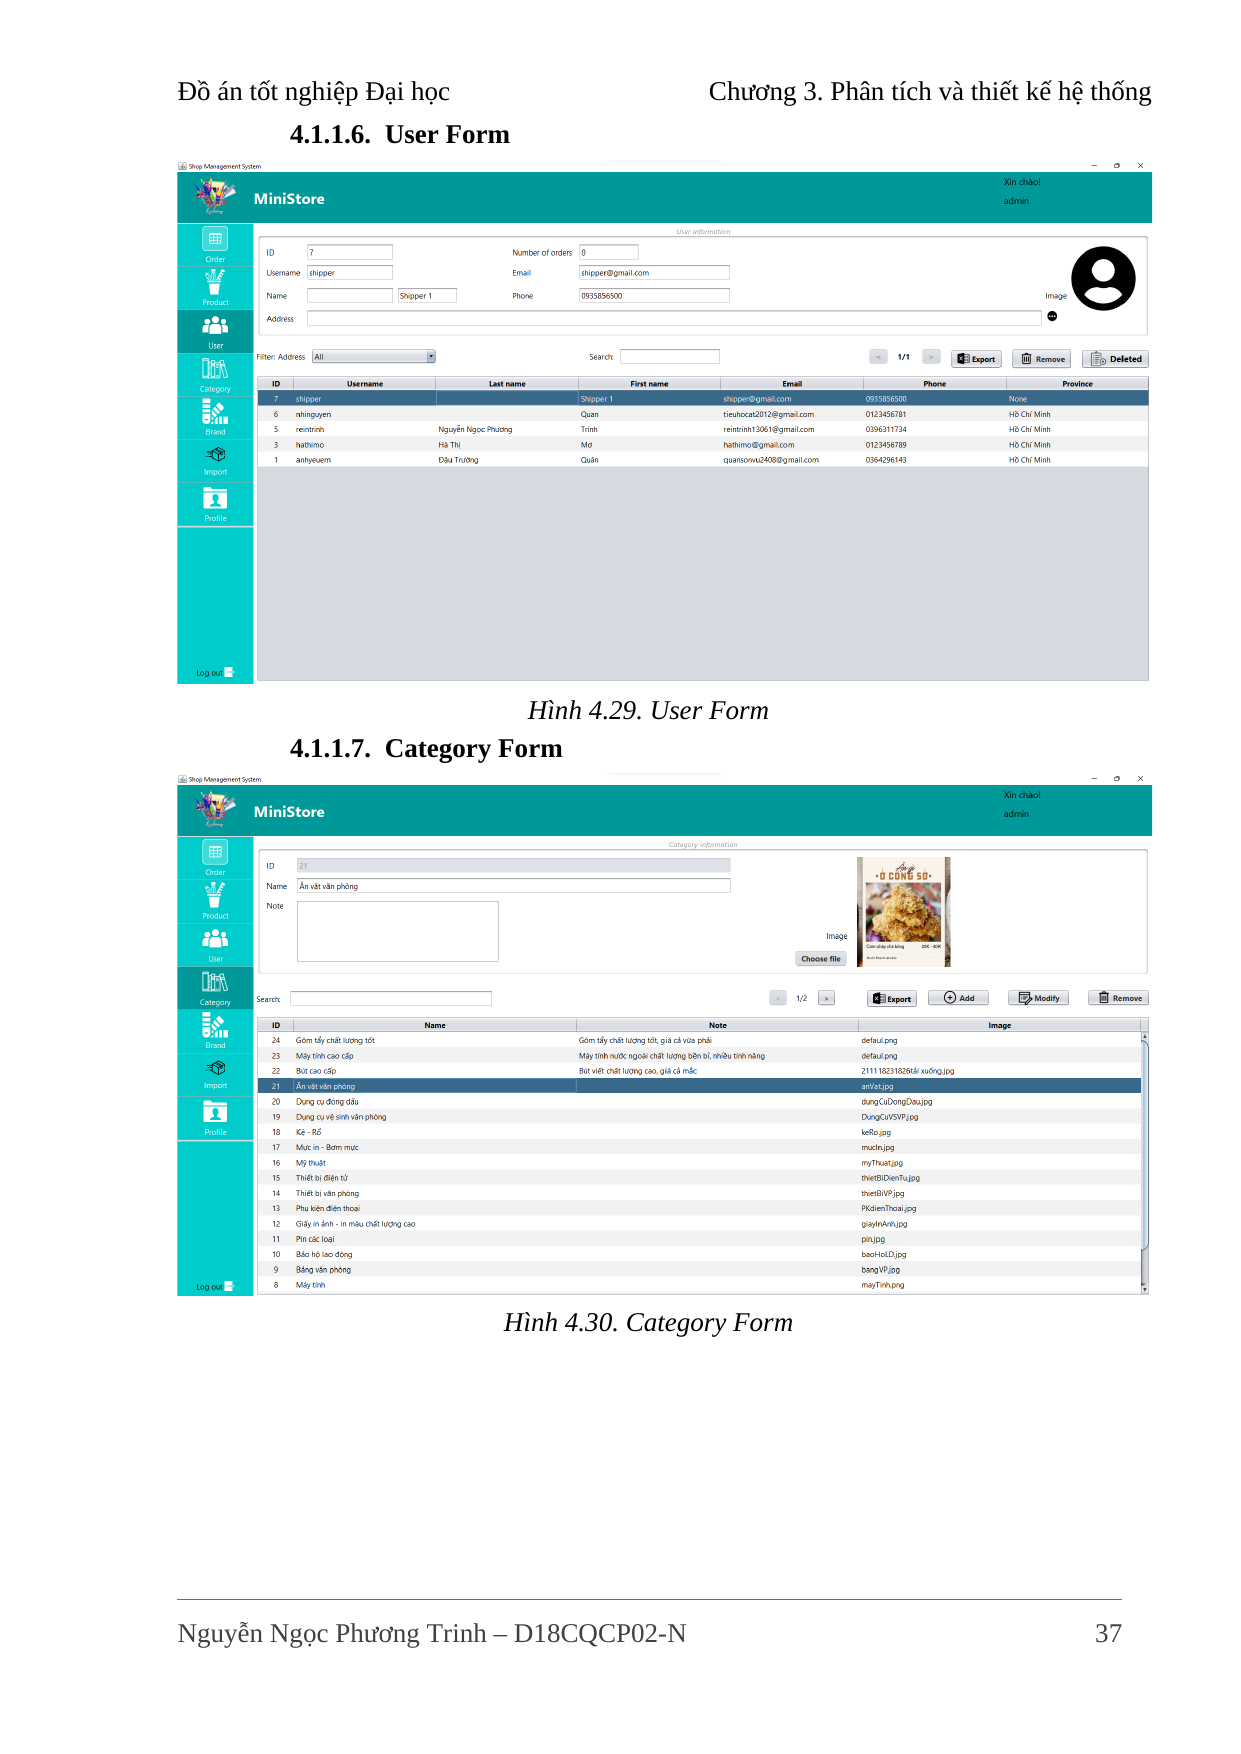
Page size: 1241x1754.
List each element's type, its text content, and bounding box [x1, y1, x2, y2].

subtitle User Form [290, 118, 1122, 149]
picture [177, 773, 1153, 1296]
picture [177, 160, 1153, 684]
subtitle Category Form [290, 732, 1122, 763]
